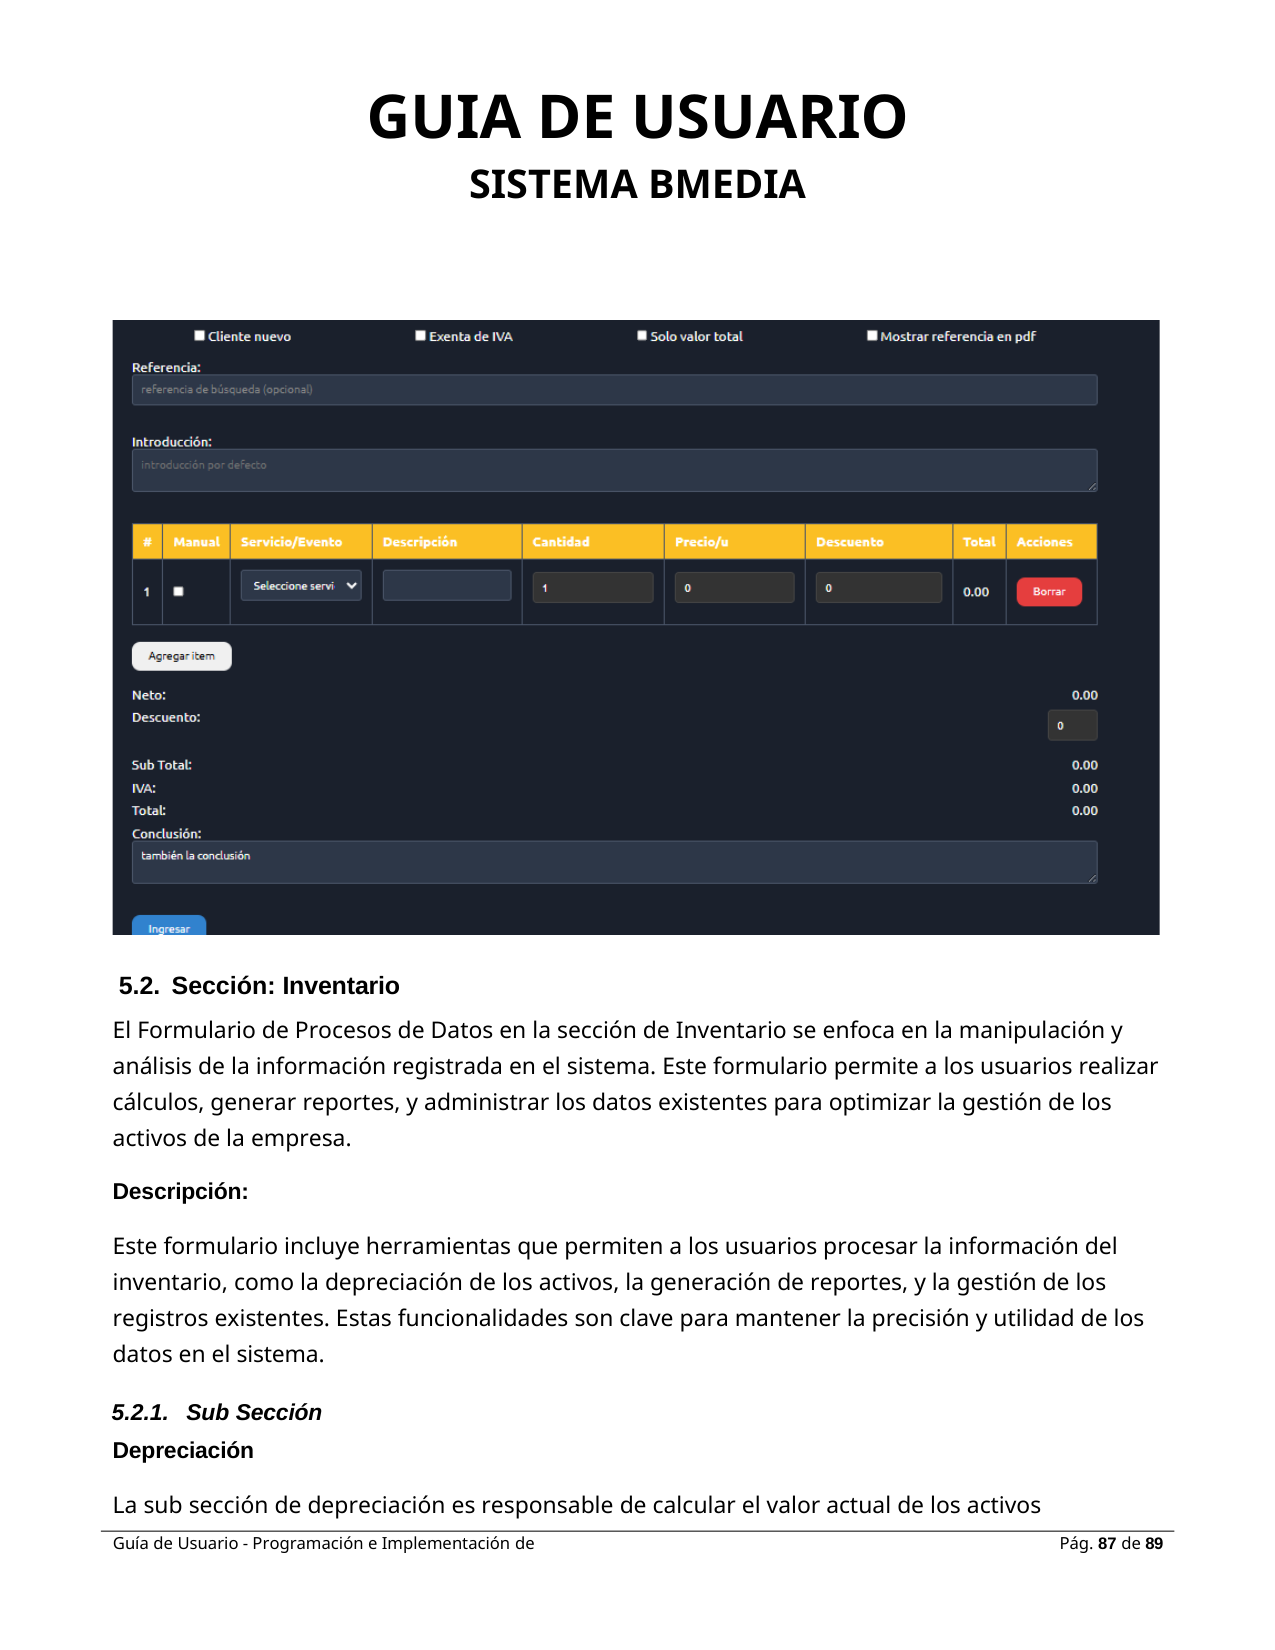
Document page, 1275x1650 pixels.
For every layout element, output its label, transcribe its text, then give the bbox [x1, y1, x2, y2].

text El Formulario de Procesos de Datos en la sección de Inventario se enfoca en la manipulación y análisis de la información registrada en el sistema. Este formulario permite a los usuarios realizar cálculos, generar reportes, y administrar los datos existentes para optimizar la gestión de los activos de la empresa. [112, 1014, 1159, 1153]
subtitle Depreciación [112, 1437, 1175, 1464]
text Este formulario incluye herramientas que permiten a los usuarios procesar la información del inventario, como la depreciación de los activos, la generación de reportes, y la gestión de los registros existentes. Estas funcionalidades son clave para mantener la precisión y utilidad de los datos en el sistema. [112, 1230, 1150, 1369]
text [112, 1489, 1161, 1521]
list Sub Sección [111, 1399, 1175, 1425]
subtitle Sección: Inventario [118, 971, 1175, 999]
subtitle Descripción: [112, 1178, 1175, 1204]
picture [112, 320, 1160, 935]
